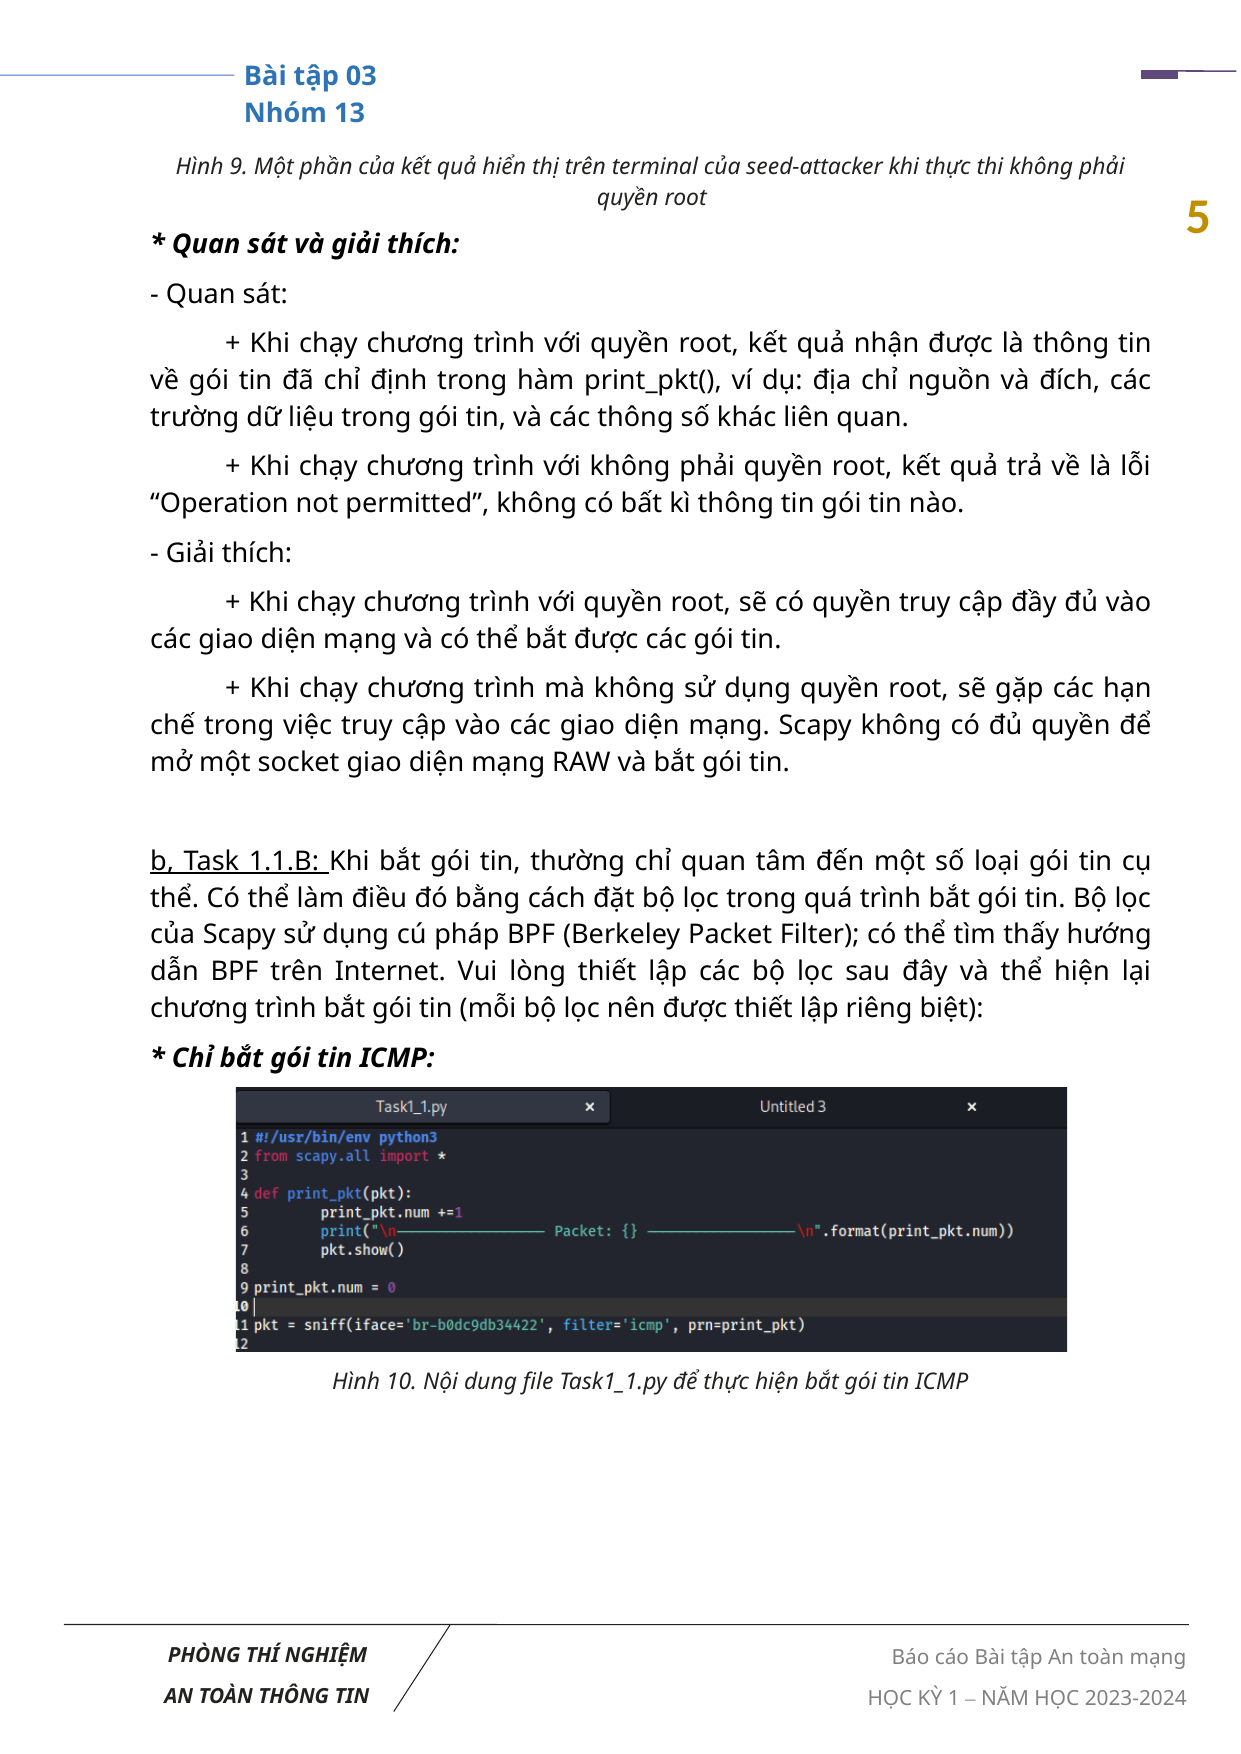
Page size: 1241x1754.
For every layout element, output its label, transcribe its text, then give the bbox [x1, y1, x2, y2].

text Hình 9. Một phần của kết quả hiển thị trên terminal của seed-attacker khi thực thi không phải quyền root [150, 150, 1153, 212]
picture [235, 1087, 1068, 1352]
text + Khi chạy chương trình mà không sử dụng quyền root, sẽ gặp các hạn chế trong việc truy cập vào các giao diện mạng. Scapy không có đủ quyền để mở một socket giao diện mạng RAW và bắt gói tin. [150, 669, 1153, 779]
text + Khi chạy chương trình với quyền root, kết quả nhận được là thông tin về gói tin đã chỉ định trong hàm print_pkt(), ví dụ: địa chỉ nguồn và đích, các trường dữ liệu trong gói tin, và các thông số khác liên quan. [150, 324, 1153, 434]
text + Khi chạy chương trình với không phải quyền root, kết quả trả về là lỗi “Operation not permitted”, không có bất kì thông tin gói tin nào. [150, 447, 1153, 521]
text + Khi chạy chương trình với quyền root, sẽ có quyền truy cập đầy đủ vào các giao diện mạng và có thể bắt được các gói tin. [150, 582, 1153, 656]
text b, Task 1.1.B: Khi bắt gói tin, thường chỉ quan tâm đến một số loại gói tin cụ thể. Có thể làm điều đó bằng cách đặt bộ lọc trong quá trình bắt gói tin. Bộ lọc của Scapy sử dụng cú pháp BPF (Berkeley Packet Filter); có thể tìm thấy hướng dẫn BPF trên Internet. Vui lòng thiết lập các bộ lọc sau đây và thể hiện lại chương trình bắt gói tin (mỗi bộ lọc nên được thiết lập riêng biệt): [150, 841, 1153, 1026]
text - Quan sát: [150, 274, 1153, 311]
text - Giải thích: [150, 533, 1153, 570]
text * Chỉ bắt gói tin ICMP: [150, 1038, 1153, 1075]
text Hình 10. Nội dung file Task1_1.py để thực hiện bắt gói tin ICMP [150, 1364, 1153, 1396]
text * Quan sát và giải thích: [150, 225, 1153, 262]
